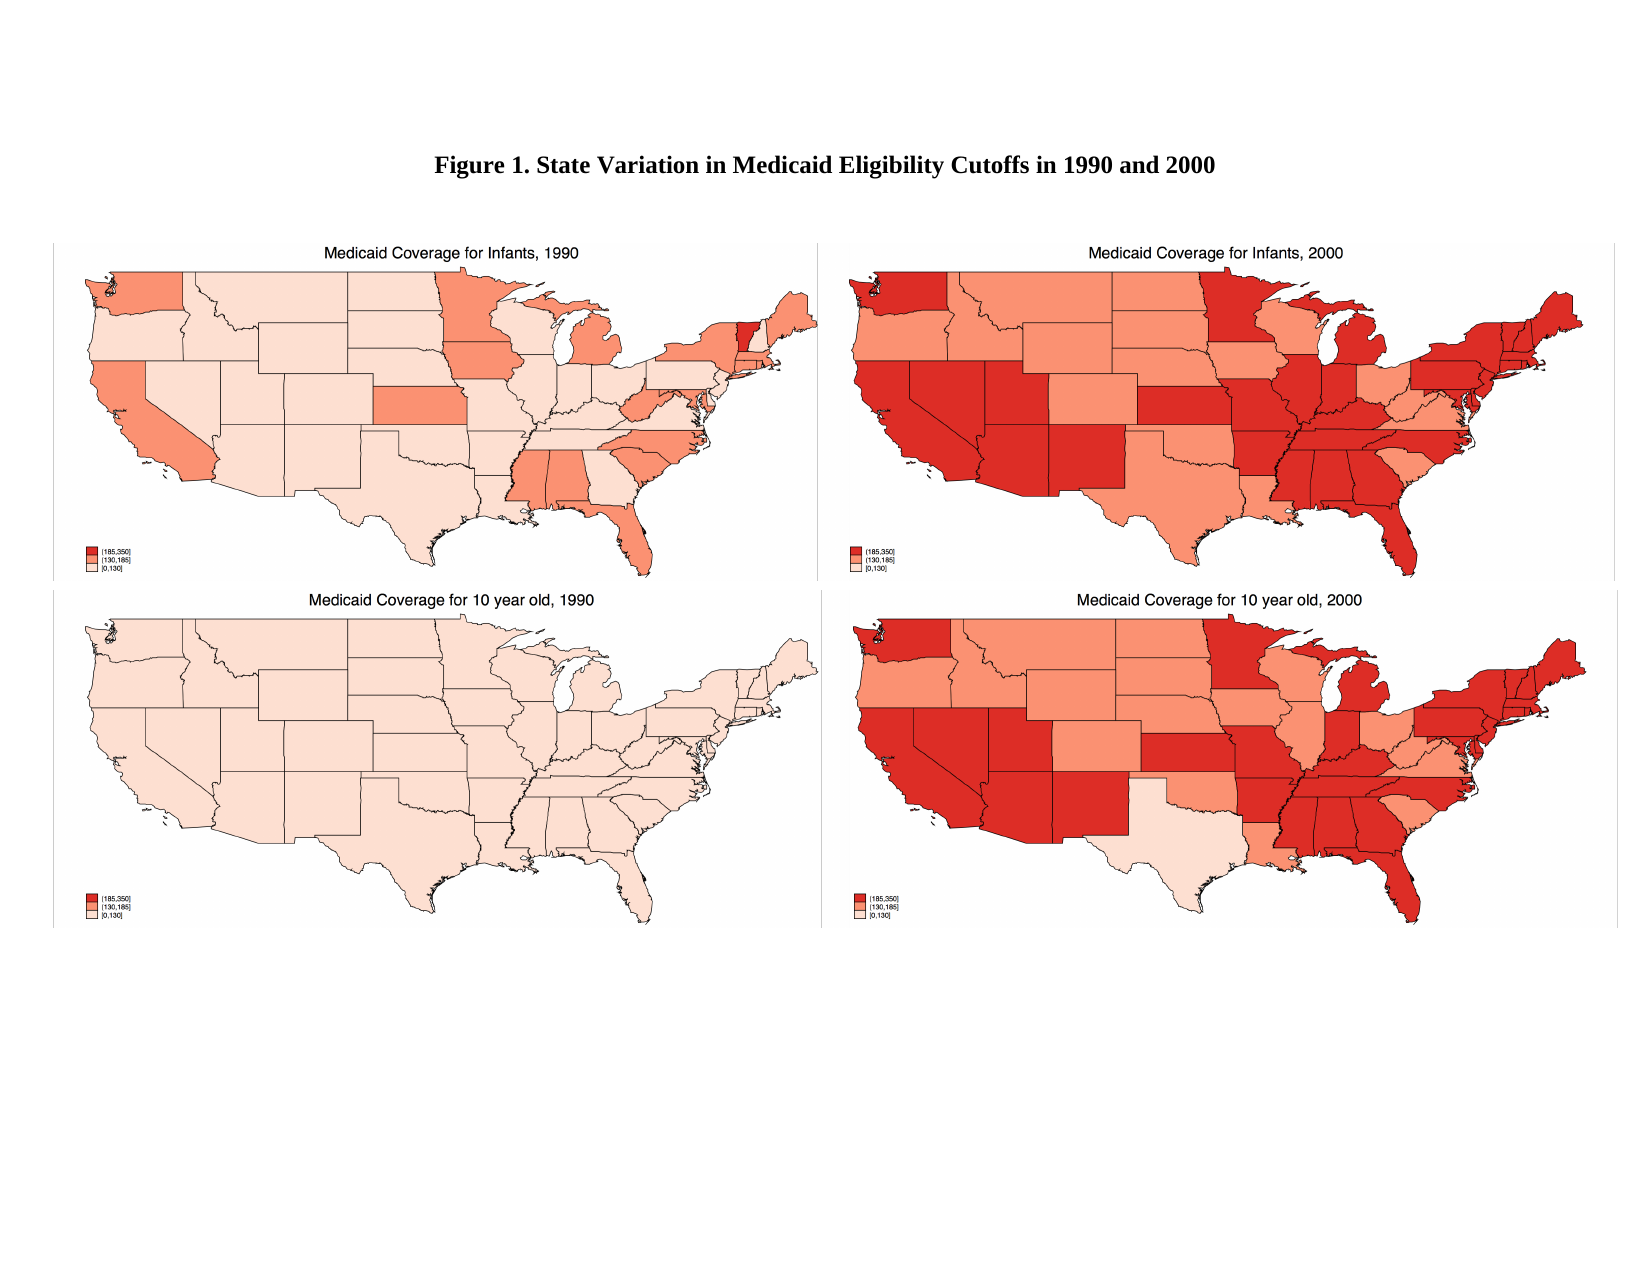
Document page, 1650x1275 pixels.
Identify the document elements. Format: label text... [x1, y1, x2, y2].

picture [53, 243, 1615, 581]
picture [53, 590, 1618, 928]
text Figure 1. State Variation in Medicaid Eligibility Cutoffs in 1990 and 2000 [150, 150, 1500, 179]
